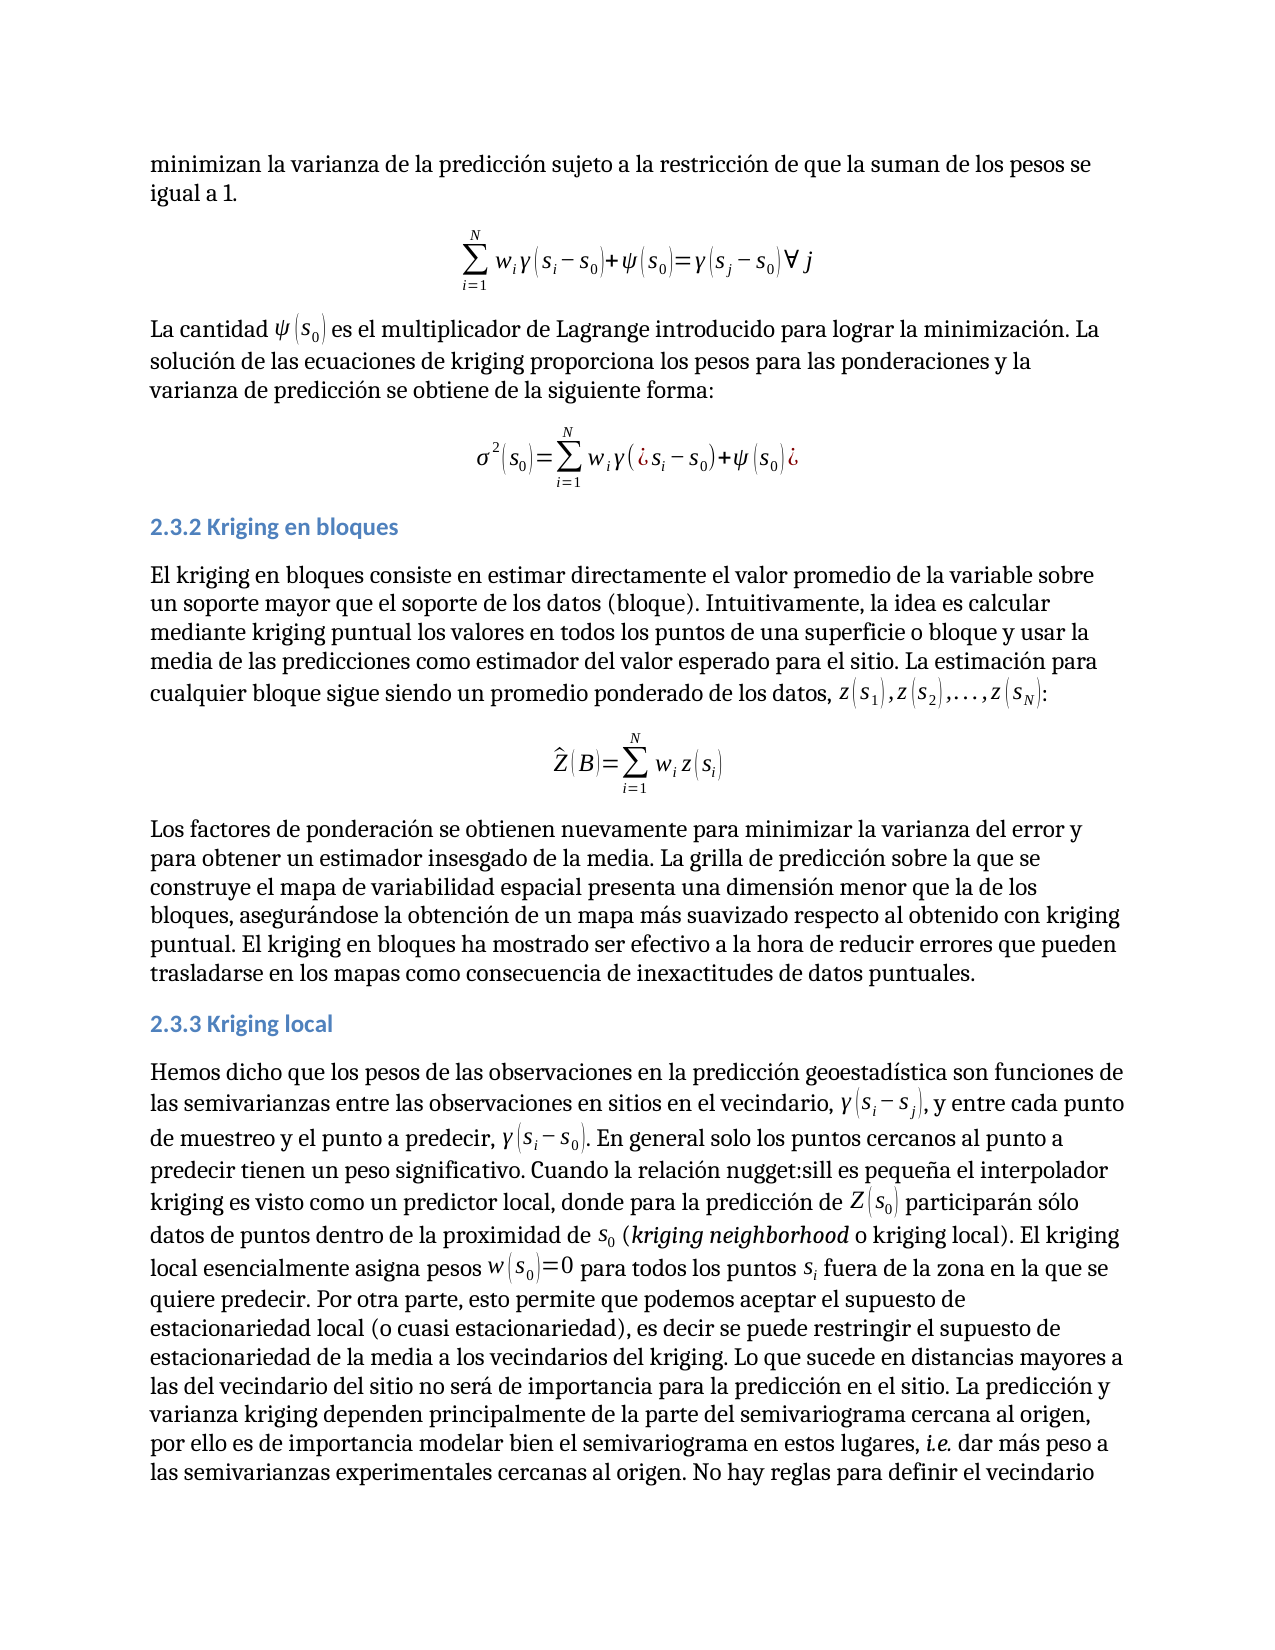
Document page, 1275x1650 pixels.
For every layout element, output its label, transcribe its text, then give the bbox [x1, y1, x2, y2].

text Los factores de ponderación se obtienen nuevamente para minimizar la varianza del error y para obtener un estimador insesgado de la media. La grilla de predicción sobre la que se construye el mapa de variabilidad espacial presenta una dimensión menor que la de los bloques, asegurándose la obtención de un mapa más suavizado respecto al obtenido con kriging puntual. El kriging en bloques ha mostrado ser efectivo a la hora de reducir errores que pueden trasladarse en los mapas como consecuencia de inexactitudes de datos puntuales. [150, 815, 1125, 988]
subtitle 2.3.3 Kriging local [150, 1008, 1125, 1039]
subtitle 2.3.2 Kriging en bloques [150, 511, 1125, 542]
text El kriging en bloques consiste en estimar directamente el valor promedio de la variable sobre un soporte mayor que el soporte de los datos (bloque). Intuitivamente, la idea es calcular mediante kriging puntual los valores en todos los puntos de una superficie o bloque y usar la media de las predicciones como estimador del valor esperado para el sitio. La estimación para cualquier bloque sigue siendo un promedio ponderado de los datos, : [150, 561, 1125, 710]
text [150, 1058, 1125, 1487]
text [150, 150, 1125, 207]
text La cantidad es el multiplicador de Lagrange introducido para lograr la minimización. La solución de las ecuaciones de kriging proporciona los pesos para las ponderaciones y la varianza de predicción se obtiene de la siguiente forma: [150, 312, 1125, 404]
